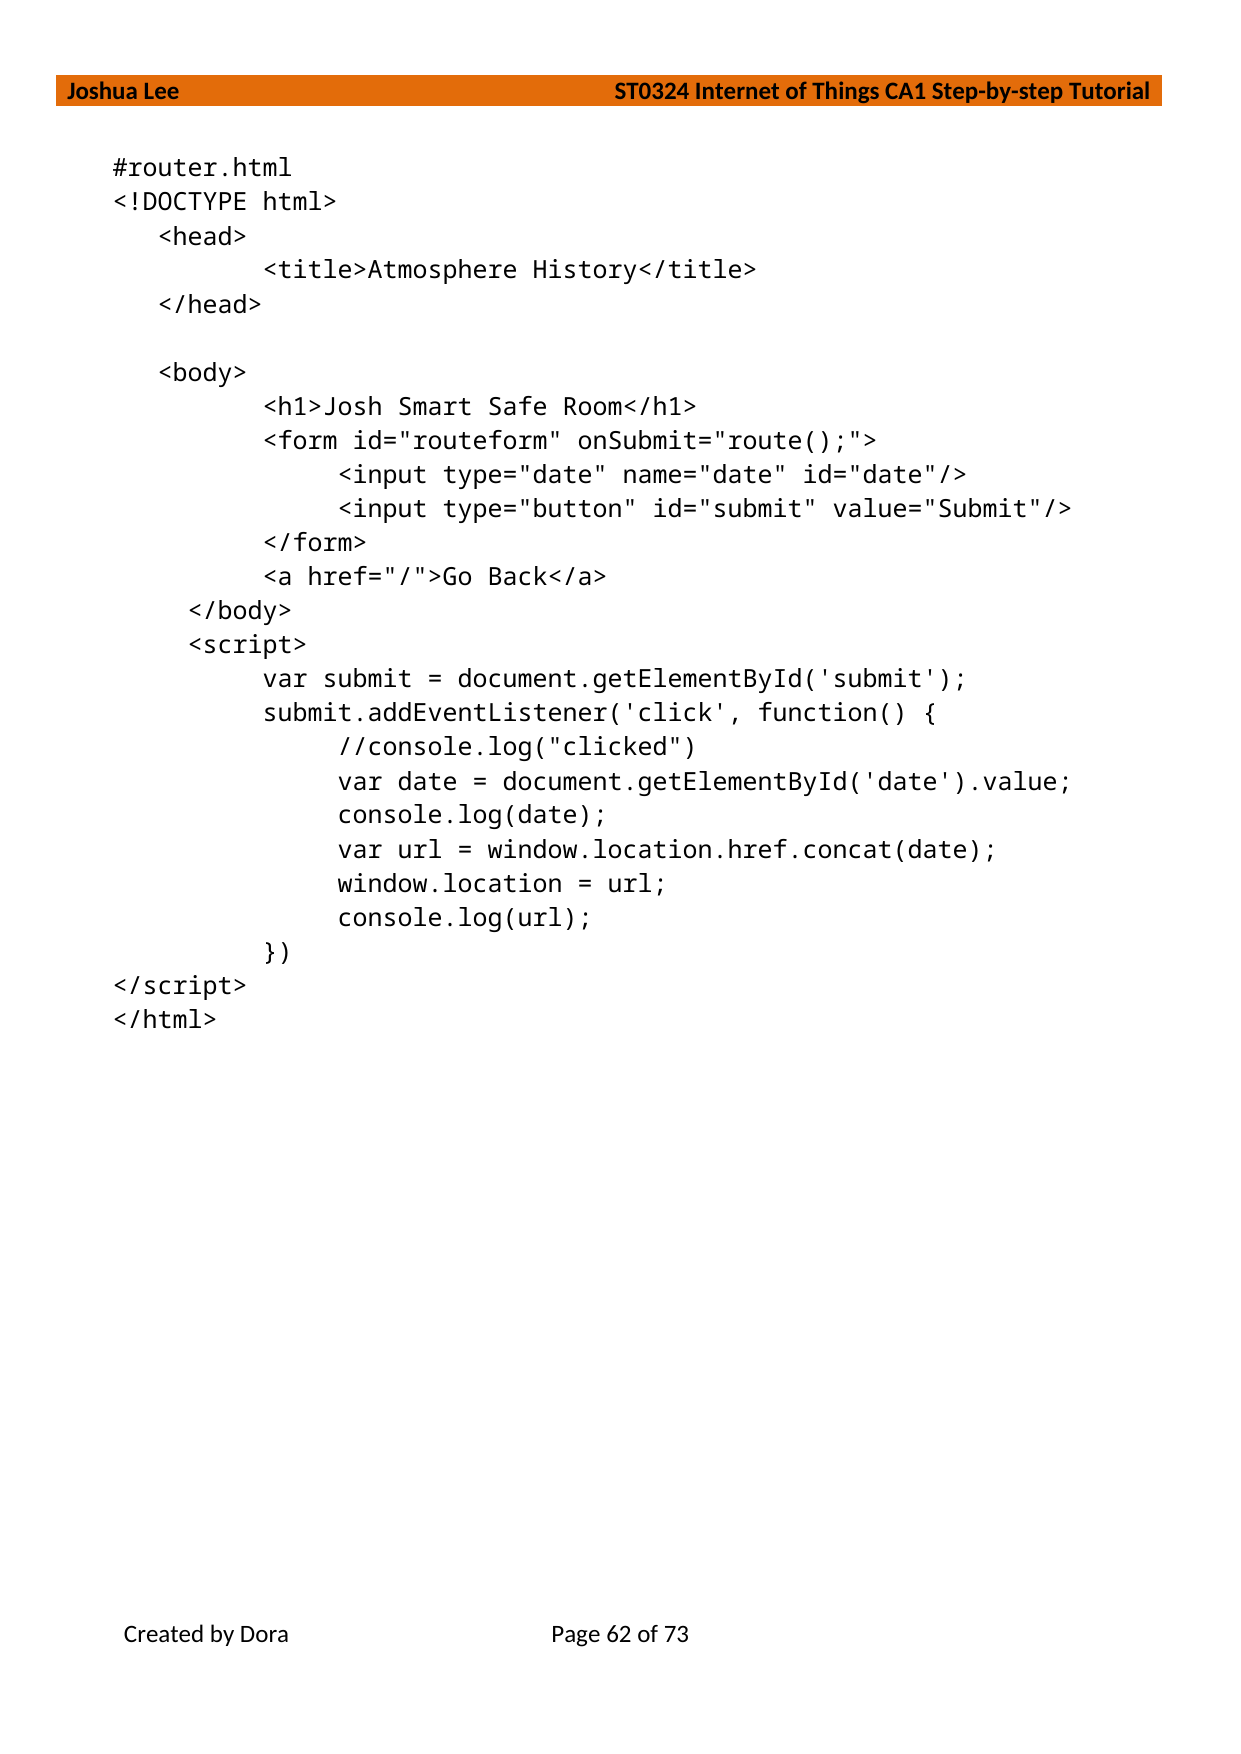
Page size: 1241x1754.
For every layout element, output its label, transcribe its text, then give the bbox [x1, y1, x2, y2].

text <!DOCTYPE html> [112, 184, 1128, 218]
text console.log(url); [112, 899, 1128, 933]
text <script> [112, 627, 1128, 661]
text <input type="button" id="submit" value="Submit"/> [112, 491, 1128, 525]
text console.log(date); [112, 797, 1128, 831]
text <title>Atmosphere History</title> [112, 252, 1128, 286]
text window.location = url; [112, 865, 1128, 899]
text </head> [112, 286, 1128, 320]
text </script> [112, 967, 1128, 1002]
text }) [112, 933, 1128, 967]
text <body> [112, 354, 1128, 388]
text //console.log("clicked") [112, 729, 1128, 763]
text var date = document.getElementById('date').value; [112, 763, 1128, 797]
text <h1>Josh Smart Safe Room</h1> [112, 388, 1128, 422]
text <form id="routeform" onSubmit="route();"> [112, 422, 1128, 457]
text submit.addEventListener('click', function() { [112, 695, 1128, 729]
text var url = window.location.href.concat(date); [112, 831, 1128, 865]
text </body> [112, 593, 1128, 627]
text <head> [112, 218, 1128, 252]
text </html> [112, 1002, 1128, 1036]
text <a href="/">Go Back</a> [112, 559, 1128, 593]
text </form> [112, 525, 1128, 559]
text var submit = document.getElementById('submit'); [112, 661, 1128, 695]
text #router.html [112, 150, 1128, 184]
text <input type="date" name="date" id="date"/> [112, 457, 1128, 491]
